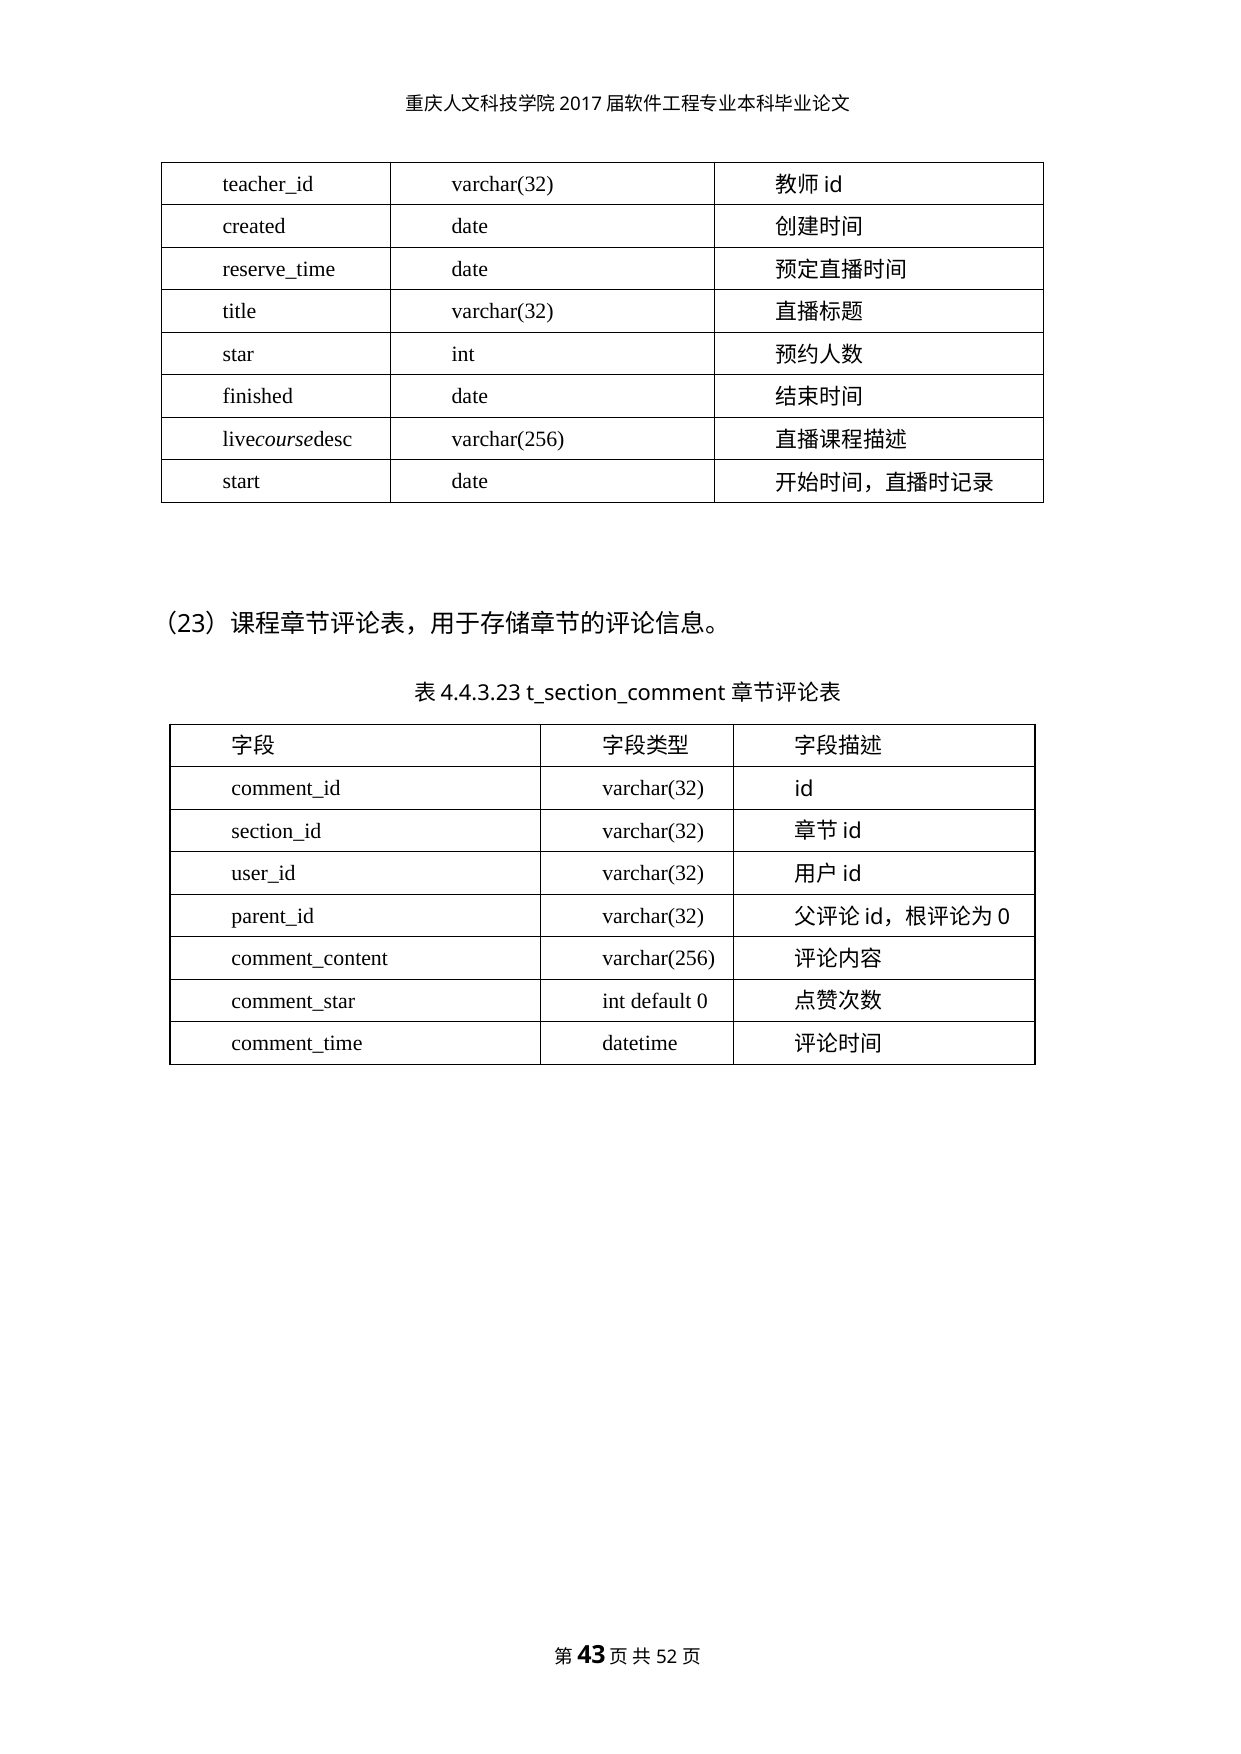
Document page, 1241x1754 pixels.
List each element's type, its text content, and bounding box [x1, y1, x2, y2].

table_cell reserve_time [162, 248, 390, 289]
table_cell varchar(256) [391, 418, 714, 459]
table_cell 评论内容 [734, 937, 1034, 978]
table_cell 结束时间 [715, 375, 1043, 417]
table_cell 开始时间，直播时记录 [715, 460, 1043, 502]
text 表4.4.3.23 t_section_comment 章节评论表 [202, 674, 1053, 708]
table_cell comment_id [171, 767, 540, 808]
table_cell 父评论id，根评论为0 [734, 895, 1034, 936]
table_cell title [162, 290, 390, 332]
table_cell varchar(256) [541, 937, 733, 978]
table_cell 用户id [734, 852, 1034, 893]
table_cell varchar(32) [541, 852, 733, 893]
table_cell star [162, 333, 390, 374]
table_cell varchar(32) [541, 810, 733, 851]
table_header 字段描述 [734, 725, 1034, 766]
table_header 字段类型 [541, 725, 733, 766]
table_cell date [391, 460, 714, 502]
table_cell user_id [171, 852, 540, 893]
table_cell id [734, 767, 1034, 808]
table_cell section_id [171, 810, 540, 851]
table_cell 直播课程描述 [715, 418, 1043, 459]
table_cell 教师id [715, 163, 1043, 204]
table_cell 预定直播时间 [715, 248, 1043, 289]
table_cell date [391, 205, 714, 247]
table_cell 预约人数 [715, 333, 1043, 374]
table_cell varchar(32) [391, 290, 714, 332]
table_cell varchar(32) [391, 163, 714, 204]
table_cell teacher_id [162, 163, 390, 204]
table_cell livecoursedesc [162, 418, 390, 459]
table_cell datetime [541, 1022, 733, 1063]
table_cell date [391, 375, 714, 417]
table_cell int default 0 [541, 980, 733, 1021]
table_cell 直播标题 [715, 290, 1043, 332]
table_cell finished [162, 375, 390, 417]
table_cell 评论时间 [734, 1022, 1034, 1063]
table_cell int [391, 333, 714, 374]
table_cell created [162, 205, 390, 247]
text （23）课程章节评论表，用于存储章节的评论信息。 [152, 588, 1053, 656]
table_cell 点赞次数 [734, 980, 1034, 1021]
table_cell 章节id [734, 810, 1034, 851]
table_cell start [162, 460, 390, 502]
table_cell 创建时间 [715, 205, 1043, 247]
table_cell varchar(32) [541, 767, 733, 808]
table_cell date [391, 248, 714, 289]
table_cell comment_time [171, 1022, 540, 1063]
table_cell varchar(32) [541, 895, 733, 936]
table_header 字段 [171, 725, 540, 766]
table_cell parent_id [171, 895, 540, 936]
table_cell comment_star [171, 980, 540, 1021]
table_cell comment_content [171, 937, 540, 978]
